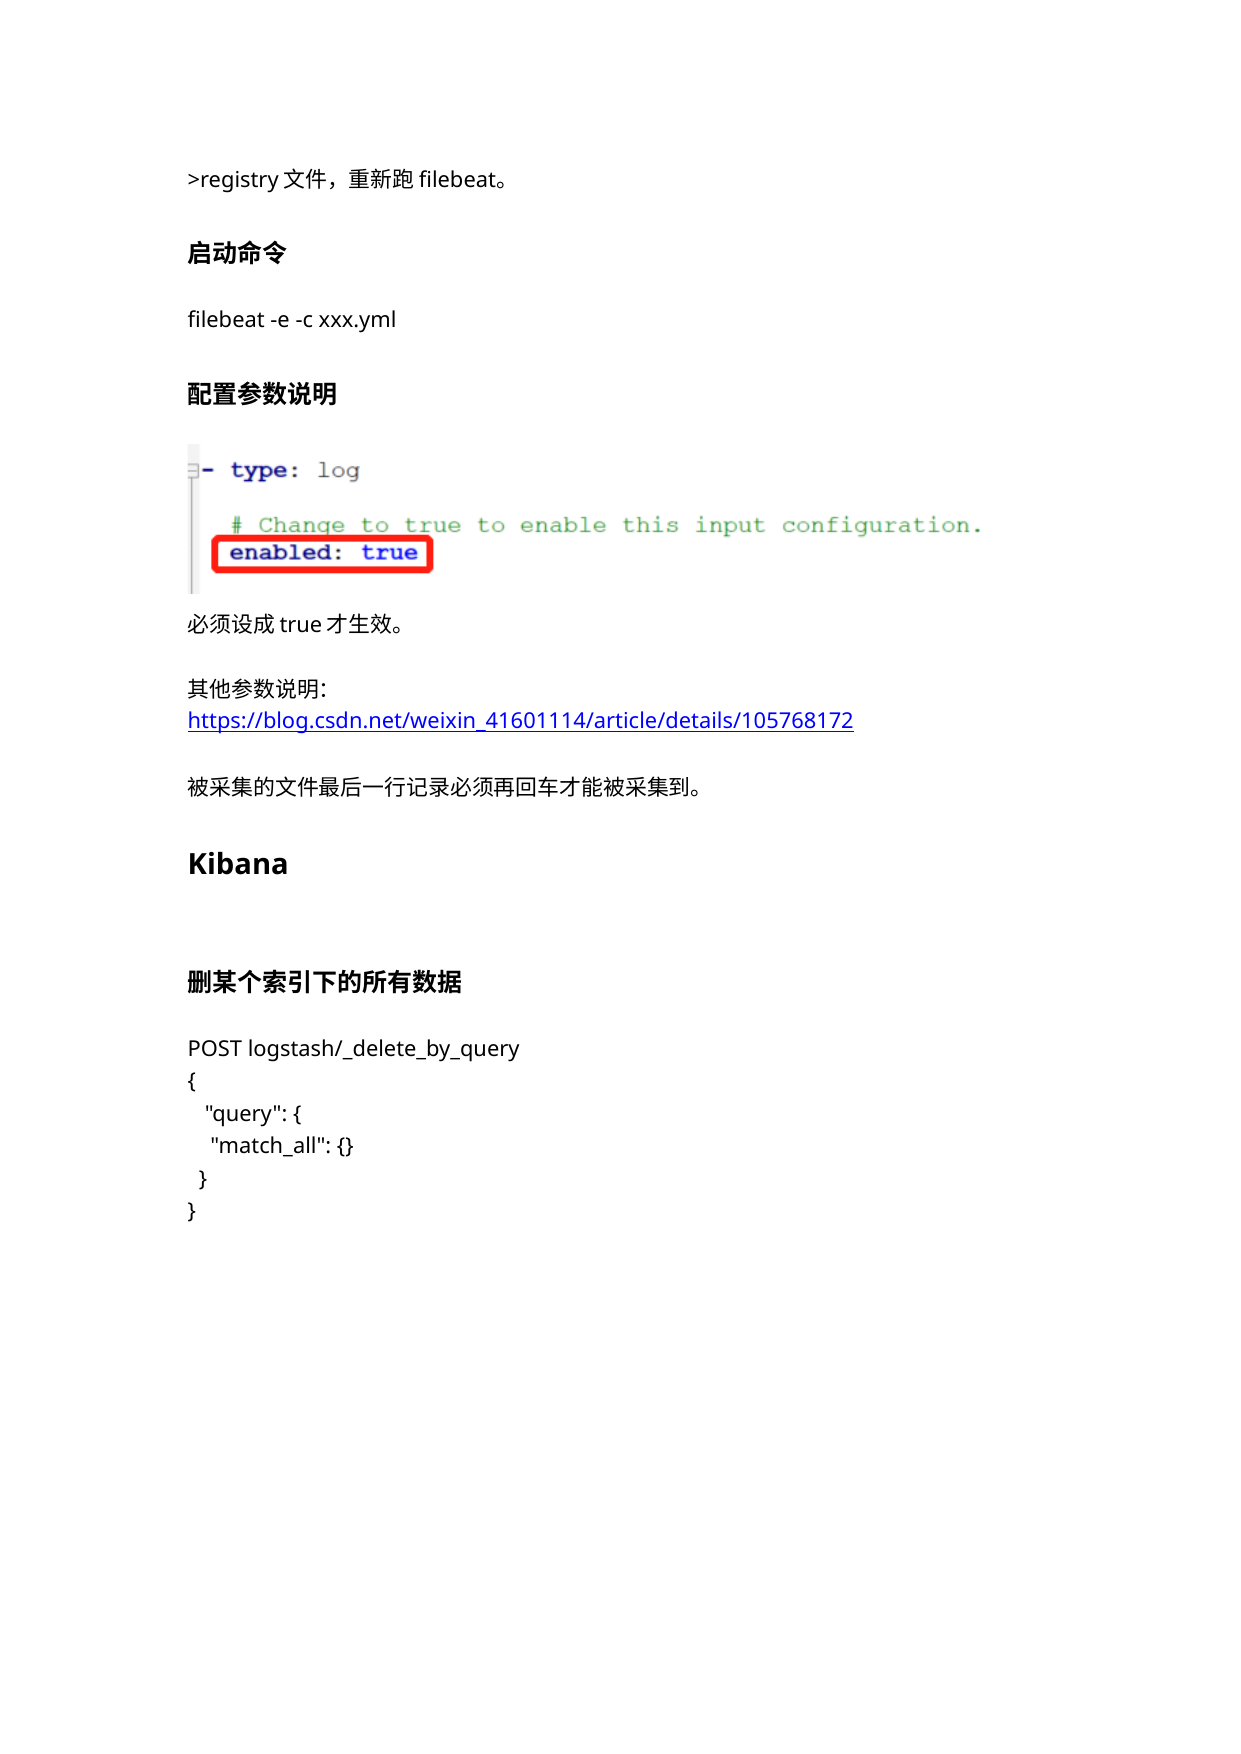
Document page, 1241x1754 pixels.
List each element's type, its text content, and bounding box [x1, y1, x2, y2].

subtitle 删某个索引下的所有数据 [187, 948, 1053, 1013]
text 被采集的文件最后一行记录必须再回车才能被采集到。 [187, 769, 1053, 802]
text { [187, 1064, 1053, 1097]
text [187, 162, 1053, 194]
subtitle 启动命令 [187, 219, 1053, 284]
picture [187, 444, 1053, 594]
text https://blog.csdn.net/weixin_41601114/article/details/105768172 [187, 704, 1053, 737]
text 必须设成true才生效。 [187, 607, 1053, 639]
text } [187, 1194, 1053, 1227]
text POST logstash/_delete_by_query [187, 1032, 1053, 1064]
text } [187, 1162, 1053, 1194]
subtitle Kibana [187, 831, 1053, 896]
text 其他参数说明： [187, 672, 1053, 704]
text "match_all": {} [187, 1129, 1053, 1162]
subtitle 配置参数说明 [187, 361, 1053, 426]
text "query": { [187, 1097, 1053, 1129]
text filebeat -e -c xxx.yml [187, 303, 1053, 336]
